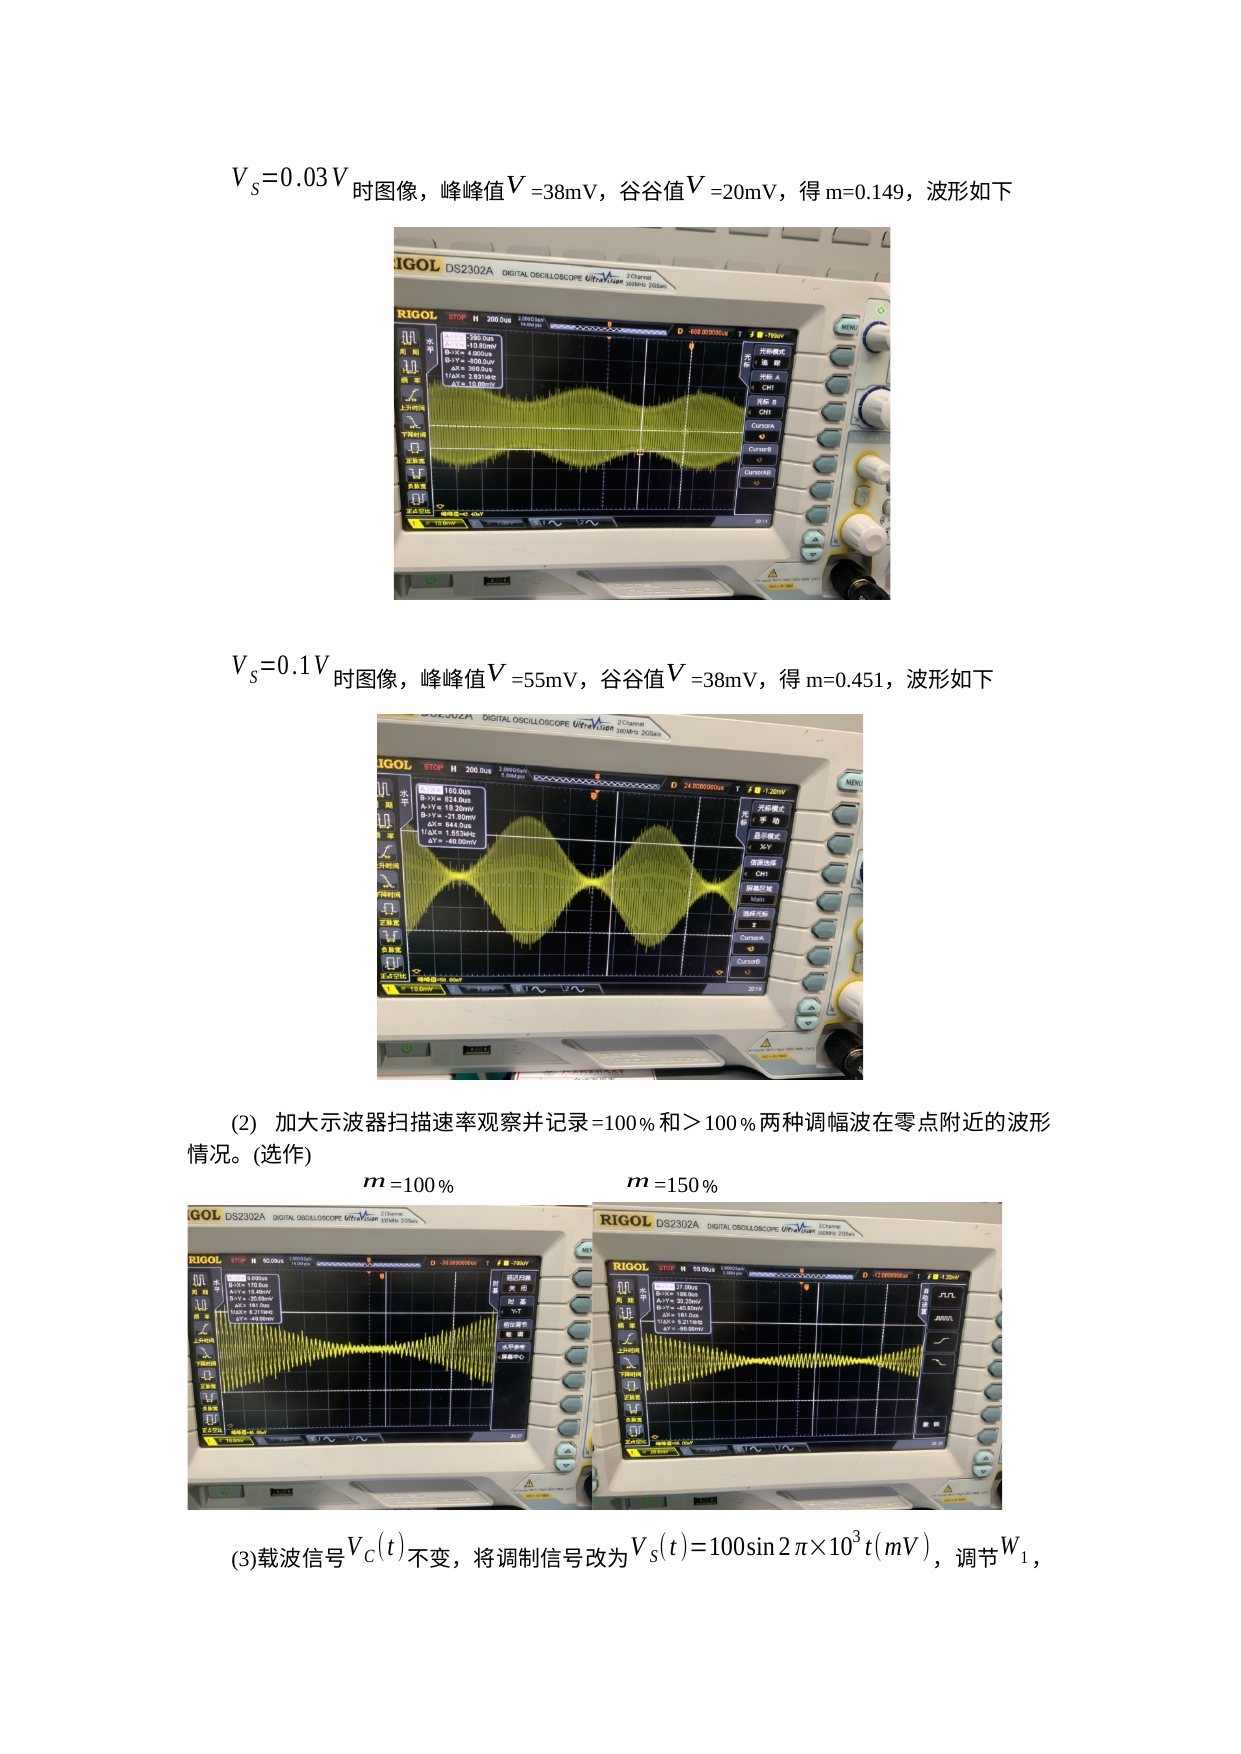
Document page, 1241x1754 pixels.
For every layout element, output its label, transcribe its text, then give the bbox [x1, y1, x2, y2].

list 加大示波器扫描速率观察并记录=100﹪和＞100﹪两种调幅波在零点附近的波形情况。(选作) [187, 1104, 1053, 1169]
text 时图像，峰峰值=55mV，谷谷值=38mV，得m=0.451，波形如下 [187, 649, 1053, 714]
picture [187, 1202, 1003, 1510]
text =100﹪ =150﹪ [187, 1169, 1053, 1202]
picture [393, 227, 891, 600]
text 时图像，峰峰值=38mV，谷谷值=20mV，得m=0.149，波形如下 [187, 162, 1053, 227]
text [187, 1527, 1053, 1592]
picture [377, 714, 864, 1080]
